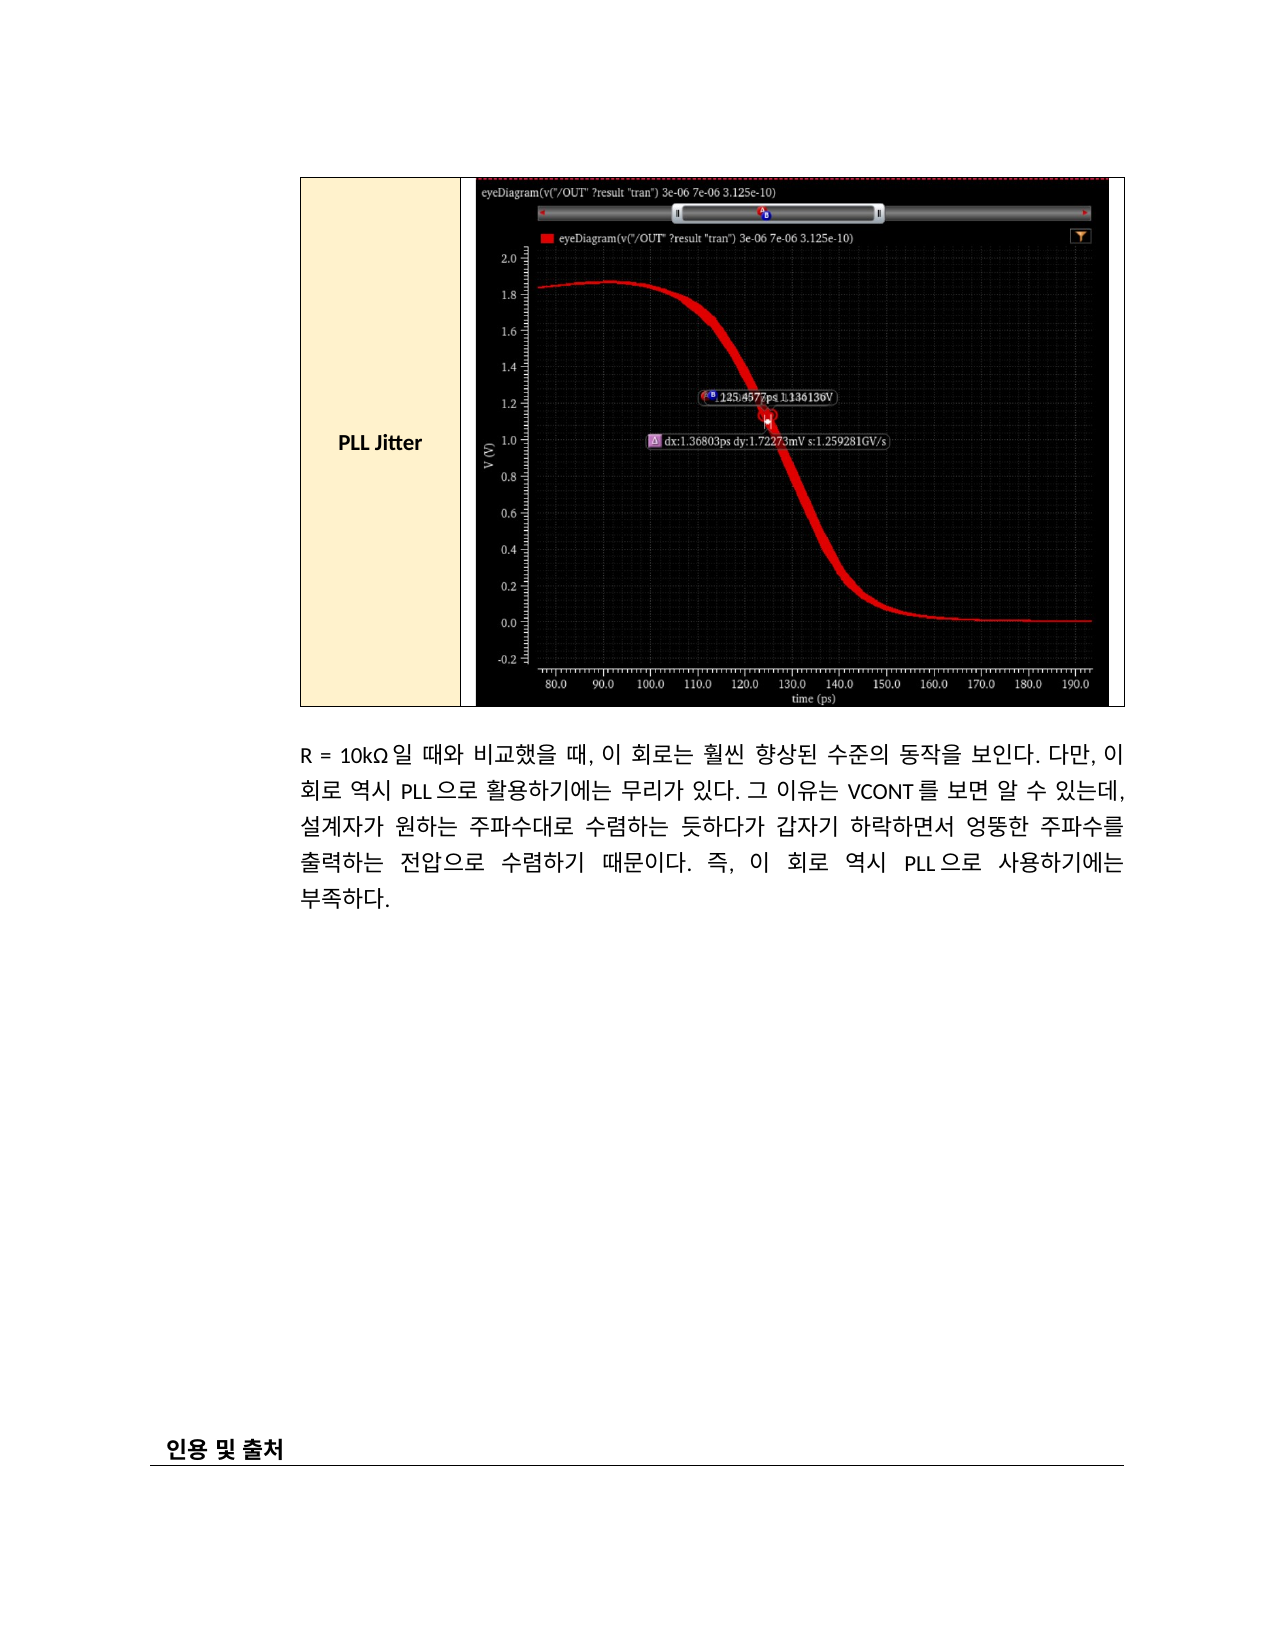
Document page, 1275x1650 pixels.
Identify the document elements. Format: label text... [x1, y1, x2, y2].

table_cell PLL Jitter [301, 178, 460, 706]
table_cell [461, 178, 475, 706]
table_cell [1109, 178, 1124, 706]
table_header 인용 및 출처 [150, 1432, 1124, 1465]
list R = 10kΩ일 때와 비교했을 때, 이 회로는 훨씬 향상된 수준의 동작을 보인다. 다만, 이 회로 역시 PLL으로 활용하기에는 무리가 있다. 그 이유는 VCONT를 보면 알 수 있는데, 설계자가 원하는 주파수대로 수렴하는 듯하다가 갑자기 하락하면서 엉뚱한 주파수를 출력하는 전압으로 수렴하기 때문이다. 즉, 이 회로 역시 PLL으로 사용하기에는 부족하다. [300, 737, 1125, 914]
picture [475, 178, 1109, 706]
